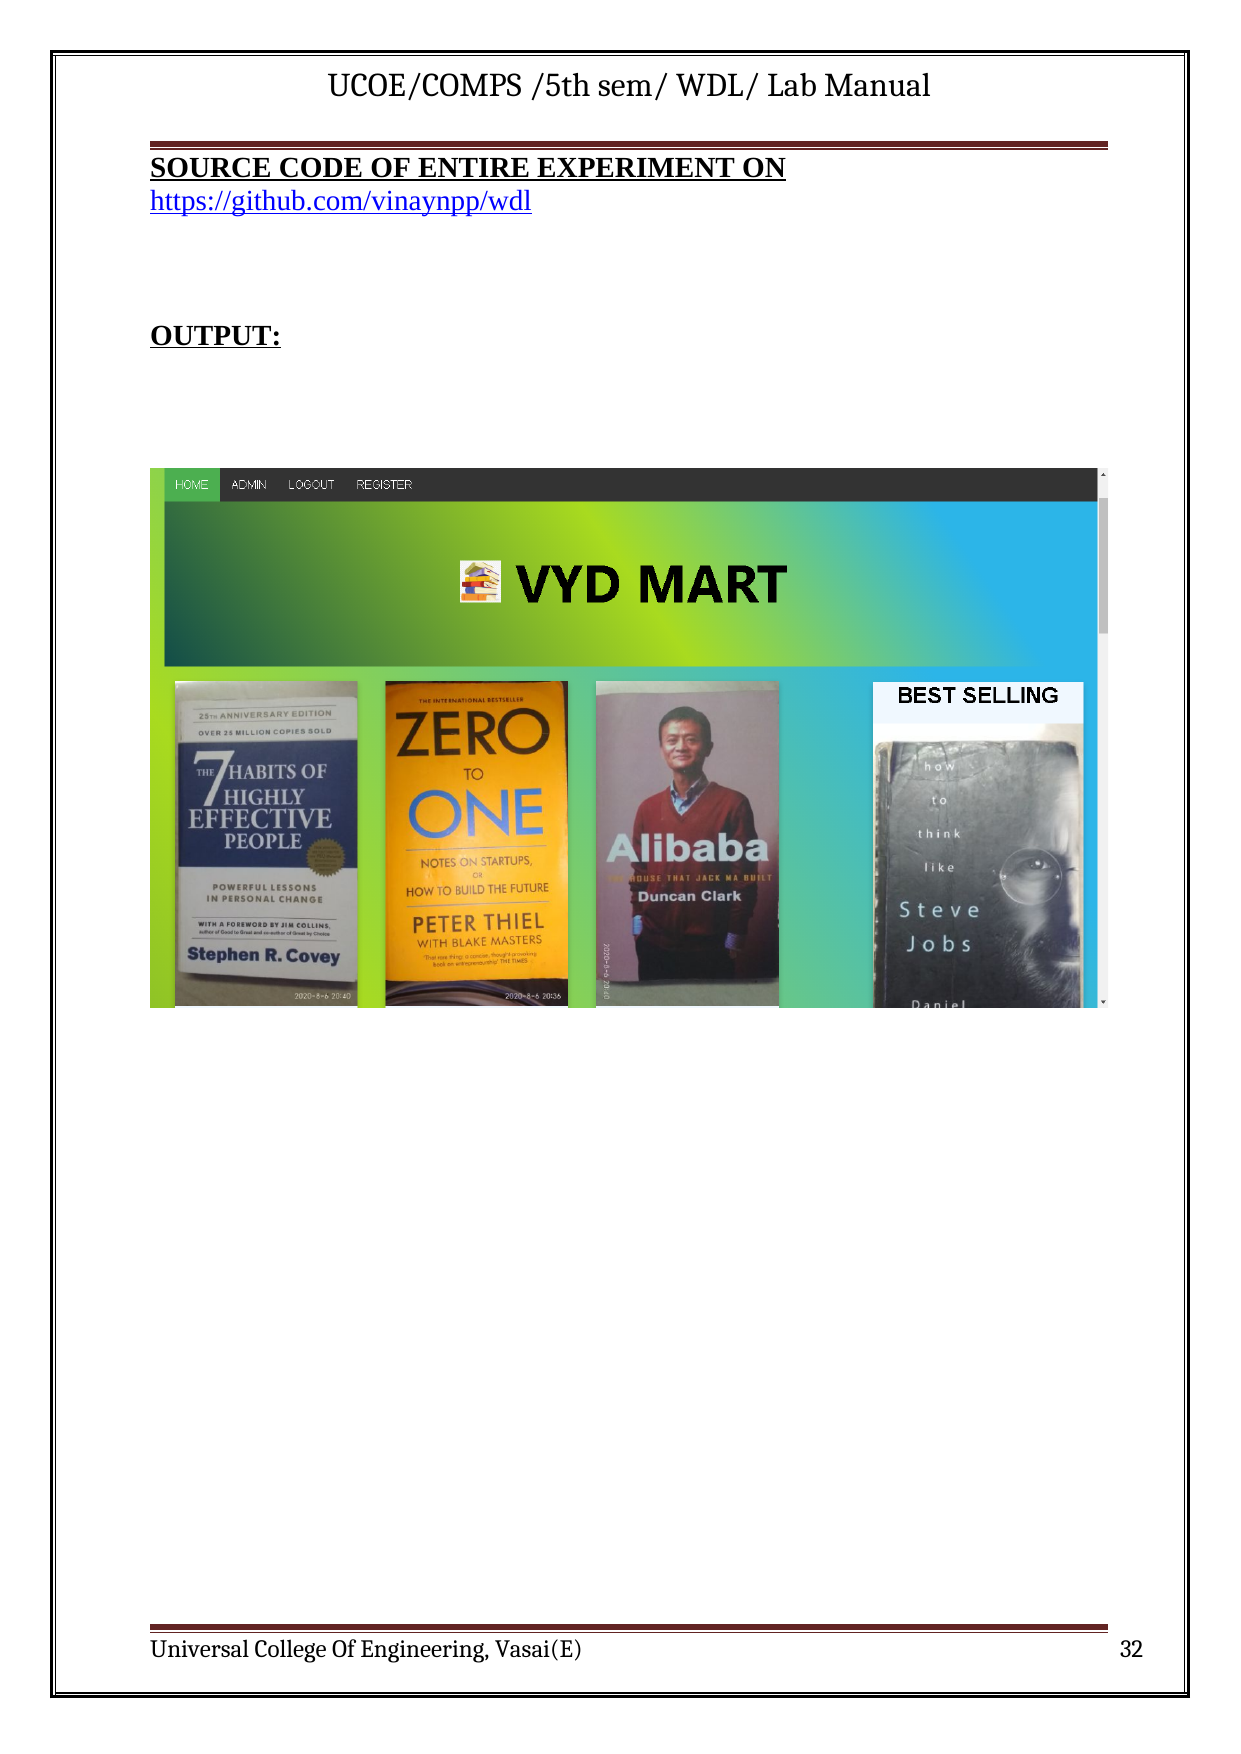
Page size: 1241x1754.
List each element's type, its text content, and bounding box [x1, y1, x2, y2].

picture [150, 468, 1109, 1008]
text OUTPUT: [150, 318, 1108, 351]
text SOURCE CODE OF ENTIRE EXPERIMENT ON [150, 150, 1108, 183]
text https://github.com/vinaynpp/wdl [150, 183, 1108, 217]
